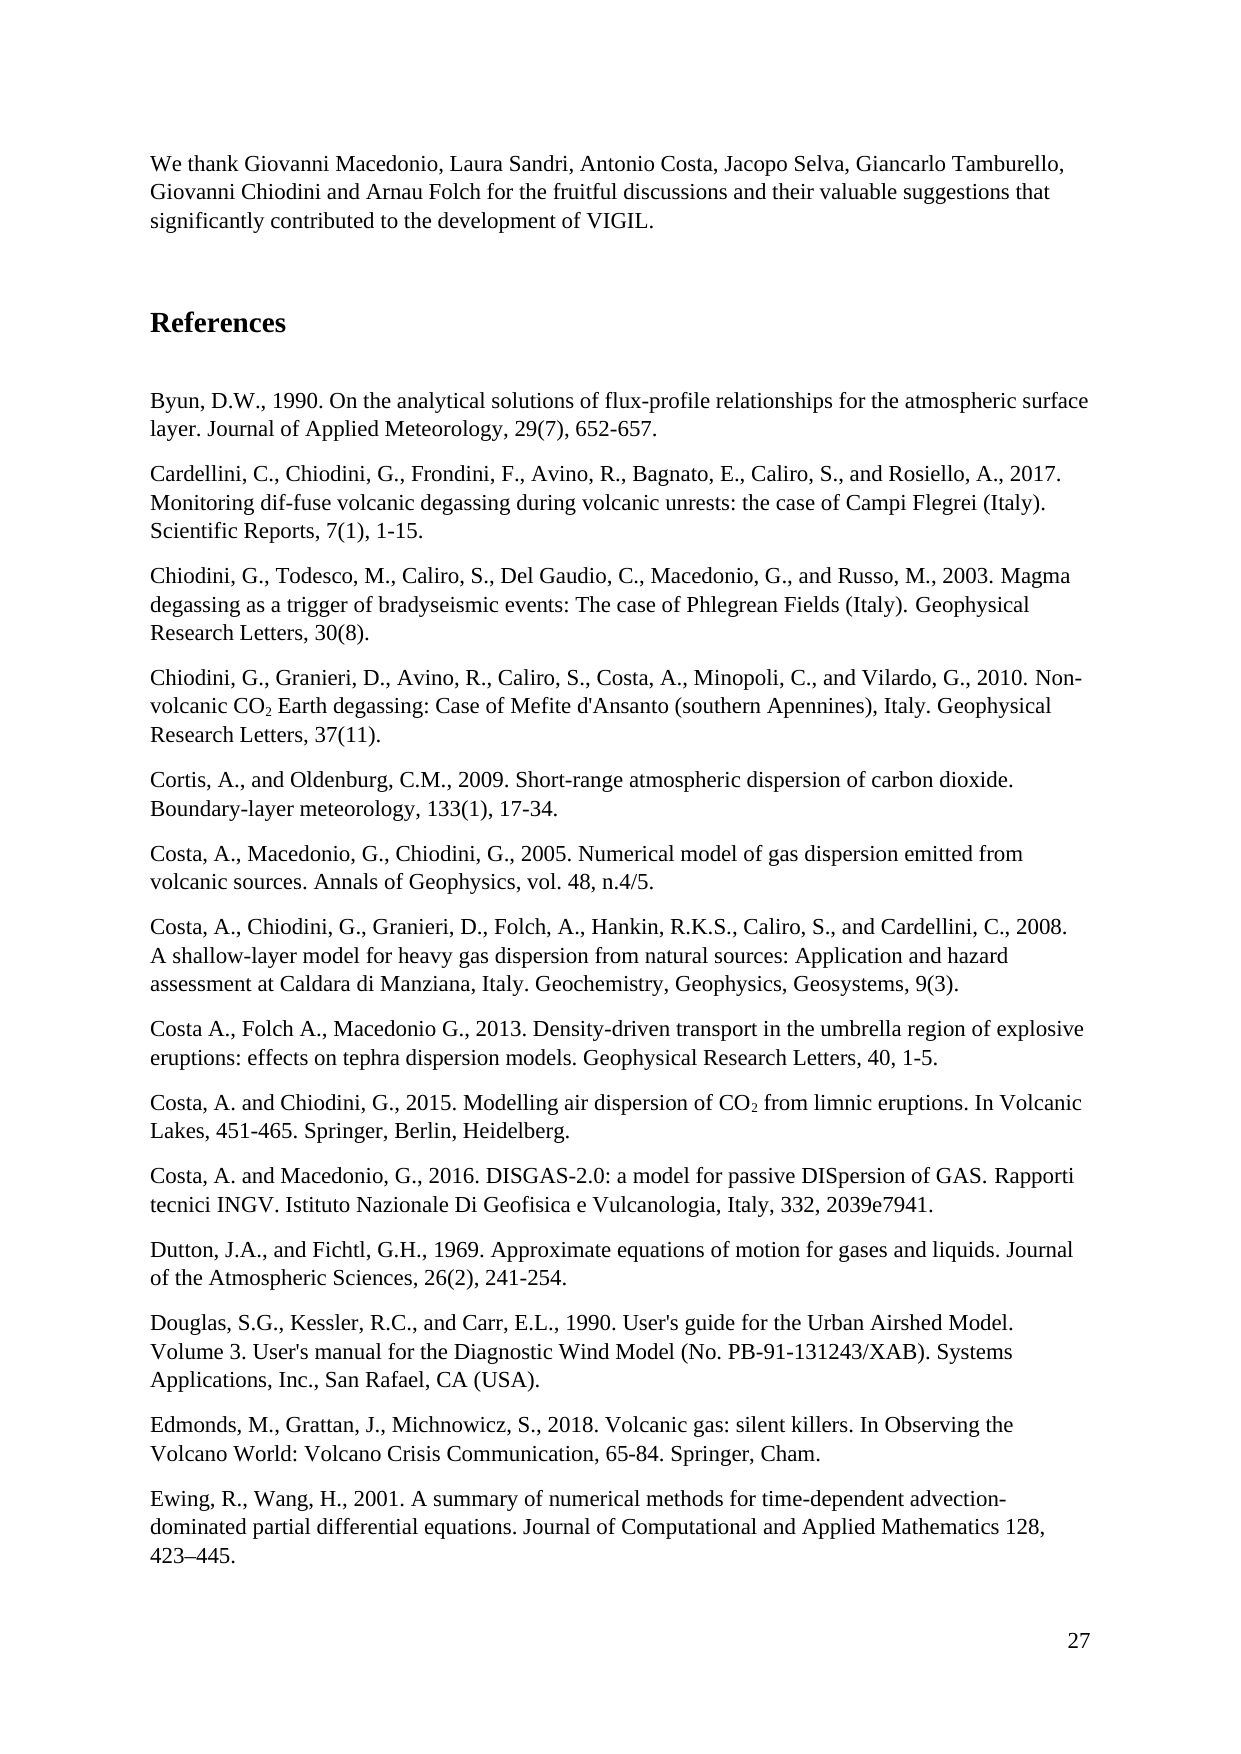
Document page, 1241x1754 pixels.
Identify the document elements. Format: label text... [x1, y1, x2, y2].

text Ewing, R., Wang, H., 2001. A summary of numerical methods for time-dependent advection-dominated partial differential equations. Journal of Computational and Applied Mathematics 128, 423–445. [150, 1485, 1090, 1568]
text Byun, D.W., 1990. On the analytical solutions of flux-profile relationships for the atmospheric surface layer. Journal of Applied Meteorology, 29(7), 652-657. [150, 387, 1090, 441]
text Chiodini, G., Todesco, M., Caliro, S., Del Gaudio, C., Macedonio, G., and Russo, M., 2003. Magma degassing as a trigger of bradyseismic events: The case of Phlegrean Fields (Italy). Geophysical Research Letters, 30(8). [150, 562, 1090, 645]
text We thank Giovanni Macedonio, Laura Sandri, Antonio Costa, Jacopo Selva, Giancarlo Tamburello, Giovanni Chiodini and Arnau Folch for the fruitful discussions and their valuable suggestions that significantly contributed to the development of VIGIL. [150, 150, 1090, 233]
text Costa, A. and Macedonio, G., 2016. DISGAS-2.0: a model for passive DISpersion of GAS. Rapporti tecnici INGV. Istituto Nazionale Di Geofisica e Vulcanologia, Italy, 332, 2039e7941. [150, 1162, 1090, 1217]
text Costa, A. and Chiodini, G., 2015. Modelling air dispersion of CO2 from limnic eruptions. In Volcanic Lakes, 451-465. Springer, Berlin, Heidelberg. [150, 1089, 1090, 1143]
text Costa, A., Macedonio, G., Chiodini, G., 2005. Numerical model of gas dispersion emitted from volcanic sources. Annals of Geophysics, vol. 48, n.4/5. [150, 840, 1090, 894]
text Edmonds, M., Grattan, J., Michnowicz, S., 2018. Volcanic gas: silent killers. In Observing the Volcano World: Volcano Crisis Communication, 65-84. Springer, Cham. [150, 1411, 1090, 1466]
text Dutton, J.A., and Fichtl, G.H., 1969. Approximate equations of motion for gases and liquids. Journal of the Atmospheric Sciences, 26(2), 241-254. [150, 1236, 1090, 1291]
text Douglas, S.G., Kessler, R.C., and Carr, E.L., 1990. User's guide for the Urban Airshed Model. Volume 3. User's manual for the Diagnostic Wind Model (No. PB-91-131243/XAB). Systems Applications, Inc., San Rafael, CA (USA). [150, 1309, 1090, 1393]
text Cardellini, C., Chiodini, G., Frondini, F., Avino, R., Bagnato, E., Caliro, S., and Rosiello, A., 2017. Monitoring dif-fuse volcanic degassing during volcanic unrests: the case of Campi Flegrei (Italy). Scientific Reports, 7(1), 1-15. [150, 460, 1090, 543]
subtitle References [150, 305, 1090, 339]
text Cortis, A., and Oldenburg, C.M., 2009. Short-range atmospheric dispersion of carbon dioxide. Boundary-layer meteorology, 133(1), 17-34. [150, 766, 1090, 821]
text Chiodini, G., Granieri, D., Avino, R., Caliro, S., Costa, A., Minopoli, C., and Vilardo, G., 2010. Non‐volcanic CO2 Earth degassing: Case of Mefite d'Ansanto (southern Apennines), Italy. Geophysical Research Letters, 37(11). [150, 664, 1090, 747]
text Costa A., Folch A., Macedonio G., 2013. Density-driven transport in the umbrella region of explosive eruptions: effects on tephra dispersion models. Geophysical Research Letters, 40, 1-5. [150, 1015, 1090, 1070]
text Costa, A., Chiodini, G., Granieri, D., Folch, A., Hankin, R.K.S., Caliro, S., and Cardellini, C., 2008. A shallow‐layer model for heavy gas dispersion from natural sources: Application and hazard assessment at Caldara di Manziana, Italy. Geochemistry, Geophysics, Geosystems, 9(3). [150, 913, 1090, 996]
